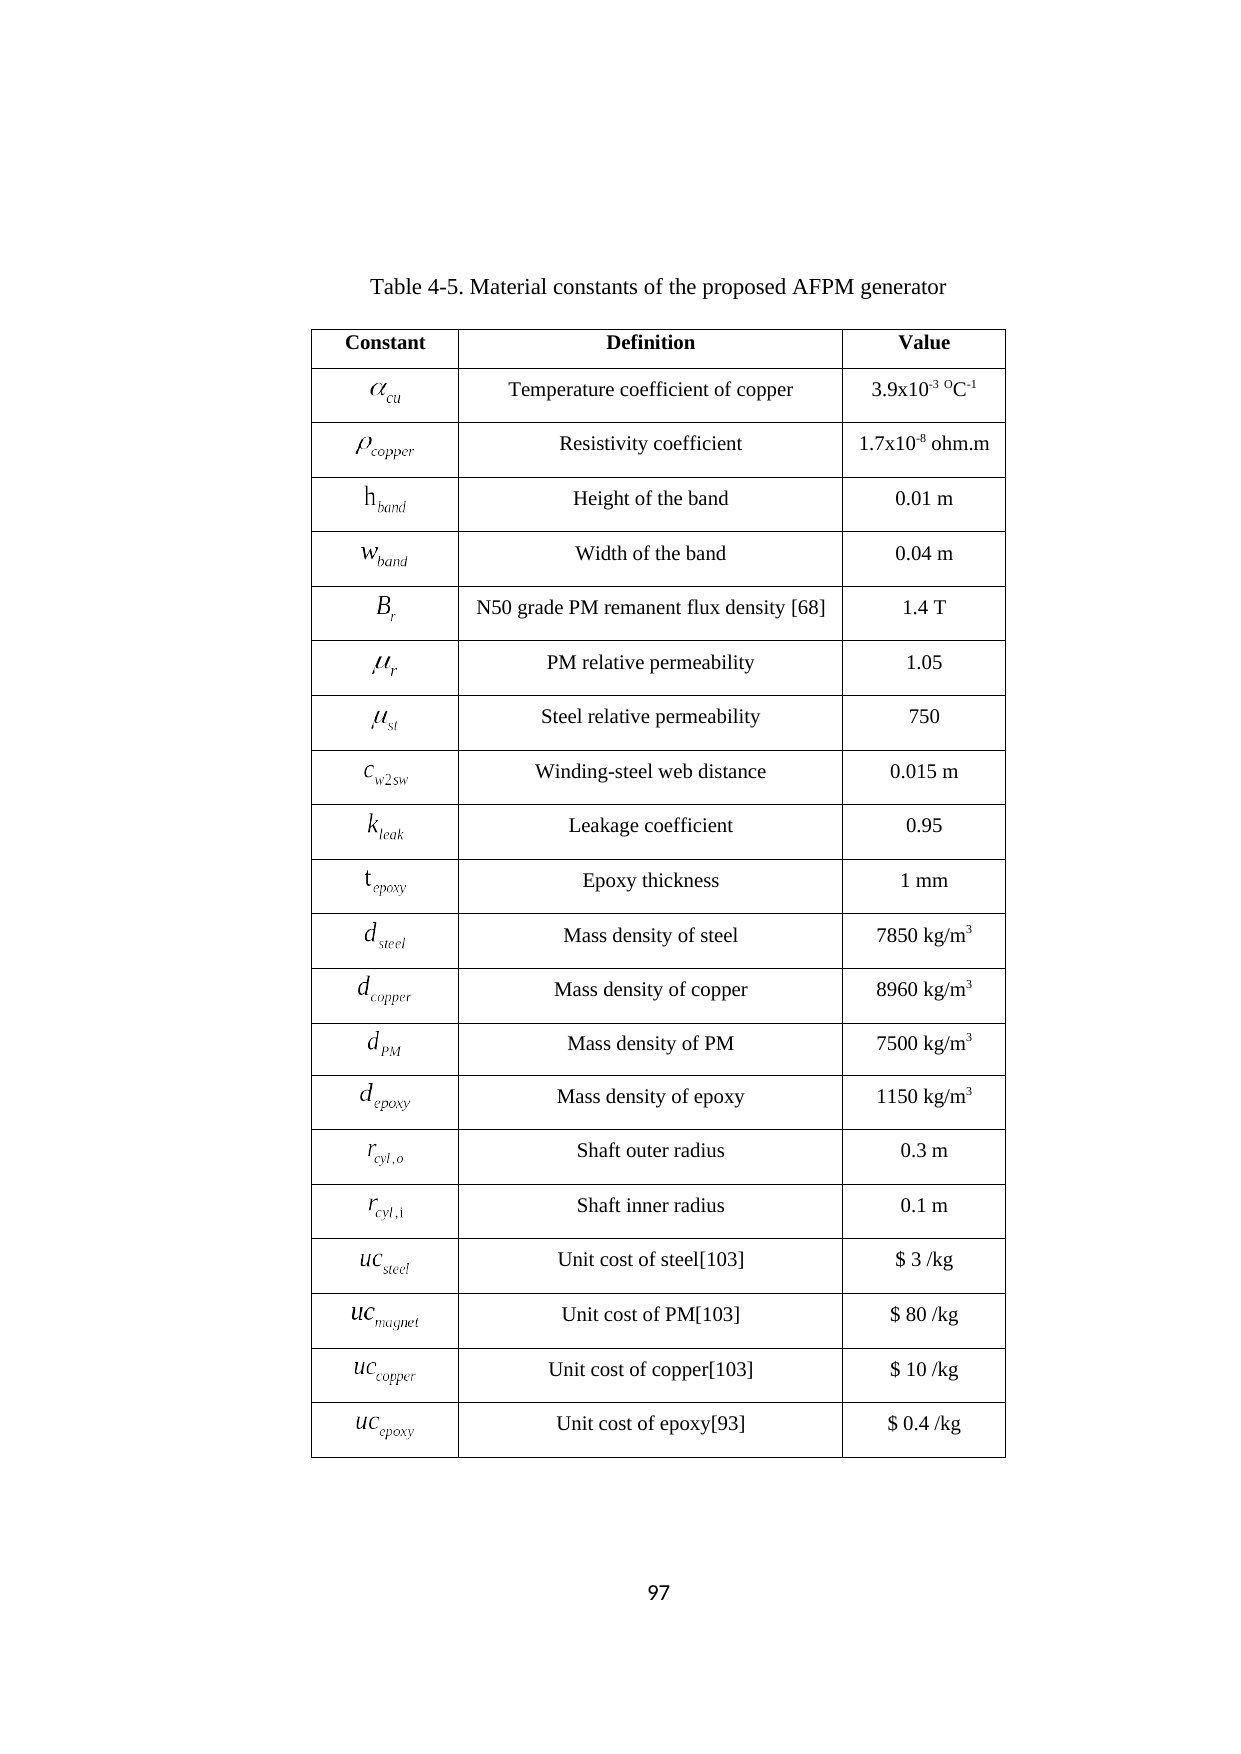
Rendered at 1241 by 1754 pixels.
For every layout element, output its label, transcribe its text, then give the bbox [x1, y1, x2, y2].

table_cell 1150 kg/m3 [843, 1076, 1005, 1129]
table_cell $ 10 /kg [843, 1349, 1005, 1402]
table_cell [312, 641, 458, 695]
table_cell [312, 532, 458, 586]
table_cell [312, 1239, 458, 1293]
table_cell Unit cost of epoxy[93] [459, 1403, 842, 1457]
table_cell $ 0.4 /kg [843, 1403, 1005, 1457]
table_cell Epoxy thickness [459, 860, 842, 913]
table_cell 7850 kg/m3 [843, 914, 1005, 968]
table_cell 7500 kg/m3 [843, 1024, 1005, 1074]
table_cell 0.1 m [843, 1185, 1005, 1238]
table_cell Mass density of copper [459, 969, 842, 1022]
table_cell [312, 1076, 458, 1129]
table_cell Height of the band [459, 478, 842, 531]
table_header Value [843, 330, 1005, 367]
table_cell Mass density of epoxy [459, 1076, 842, 1129]
table_cell Temperature coefficient of copper [459, 369, 842, 422]
table_cell Shaft outer radius [459, 1130, 842, 1184]
table_cell Unit cost of steel[103] [459, 1239, 842, 1293]
table_cell [312, 478, 458, 531]
table_cell [312, 369, 458, 422]
table_cell [312, 1403, 458, 1457]
table_cell Winding-steel web distance [459, 751, 842, 804]
table_cell 0.04 m [843, 532, 1005, 586]
table_cell [312, 860, 458, 913]
table_cell 1.05 [843, 641, 1005, 695]
table_cell 750 [843, 696, 1005, 749]
table_cell [312, 1294, 458, 1347]
table_cell 8960 kg/m3 [843, 969, 1005, 1022]
table_cell Mass density of PM [459, 1024, 842, 1074]
table_header Definition [459, 330, 842, 367]
table_header Constant [312, 330, 458, 367]
table_cell 0.95 [843, 805, 1005, 859]
table_cell Resistivity coefficient [459, 423, 842, 477]
table_cell Mass density of steel [459, 914, 842, 968]
table_cell [312, 914, 458, 968]
table_cell Leakage coefficient [459, 805, 842, 859]
table_cell 3.9x10-3 OC-1 [843, 369, 1005, 422]
table_cell $ 80 /kg [843, 1294, 1005, 1347]
table_cell [312, 1349, 458, 1402]
table_cell N50 grade PM remanent flux density [68] [459, 587, 842, 640]
table_cell Unit cost of copper[103] [459, 1349, 842, 1402]
table_cell 0.015 m [843, 751, 1005, 804]
table_cell $ 3 /kg [843, 1239, 1005, 1293]
table_cell [312, 1185, 458, 1238]
table_cell Width of the band [459, 532, 842, 586]
table_cell [312, 969, 458, 1022]
table_cell Shaft inner radius [459, 1185, 842, 1238]
table_cell 0.01 m [843, 478, 1005, 531]
table_cell Steel relative permeability [459, 696, 842, 749]
table_cell 1.4 T [843, 587, 1005, 640]
table_cell [312, 423, 458, 477]
table_cell [312, 1130, 458, 1184]
table_cell [312, 696, 458, 749]
table_cell 0.3 m [843, 1130, 1005, 1184]
table_cell PM relative permeability [459, 641, 842, 695]
table_cell [312, 587, 458, 640]
table_cell [312, 751, 458, 804]
text Table 4-5. Material constants of the proposed AFPM generator [242, 273, 1075, 299]
table_cell [312, 1024, 458, 1074]
table_cell Unit cost of PM[103] [459, 1294, 842, 1347]
table_cell [312, 805, 458, 859]
table_cell 1 mm [843, 860, 1005, 913]
table_cell 1.7x10-8 ohm.m [843, 423, 1005, 477]
